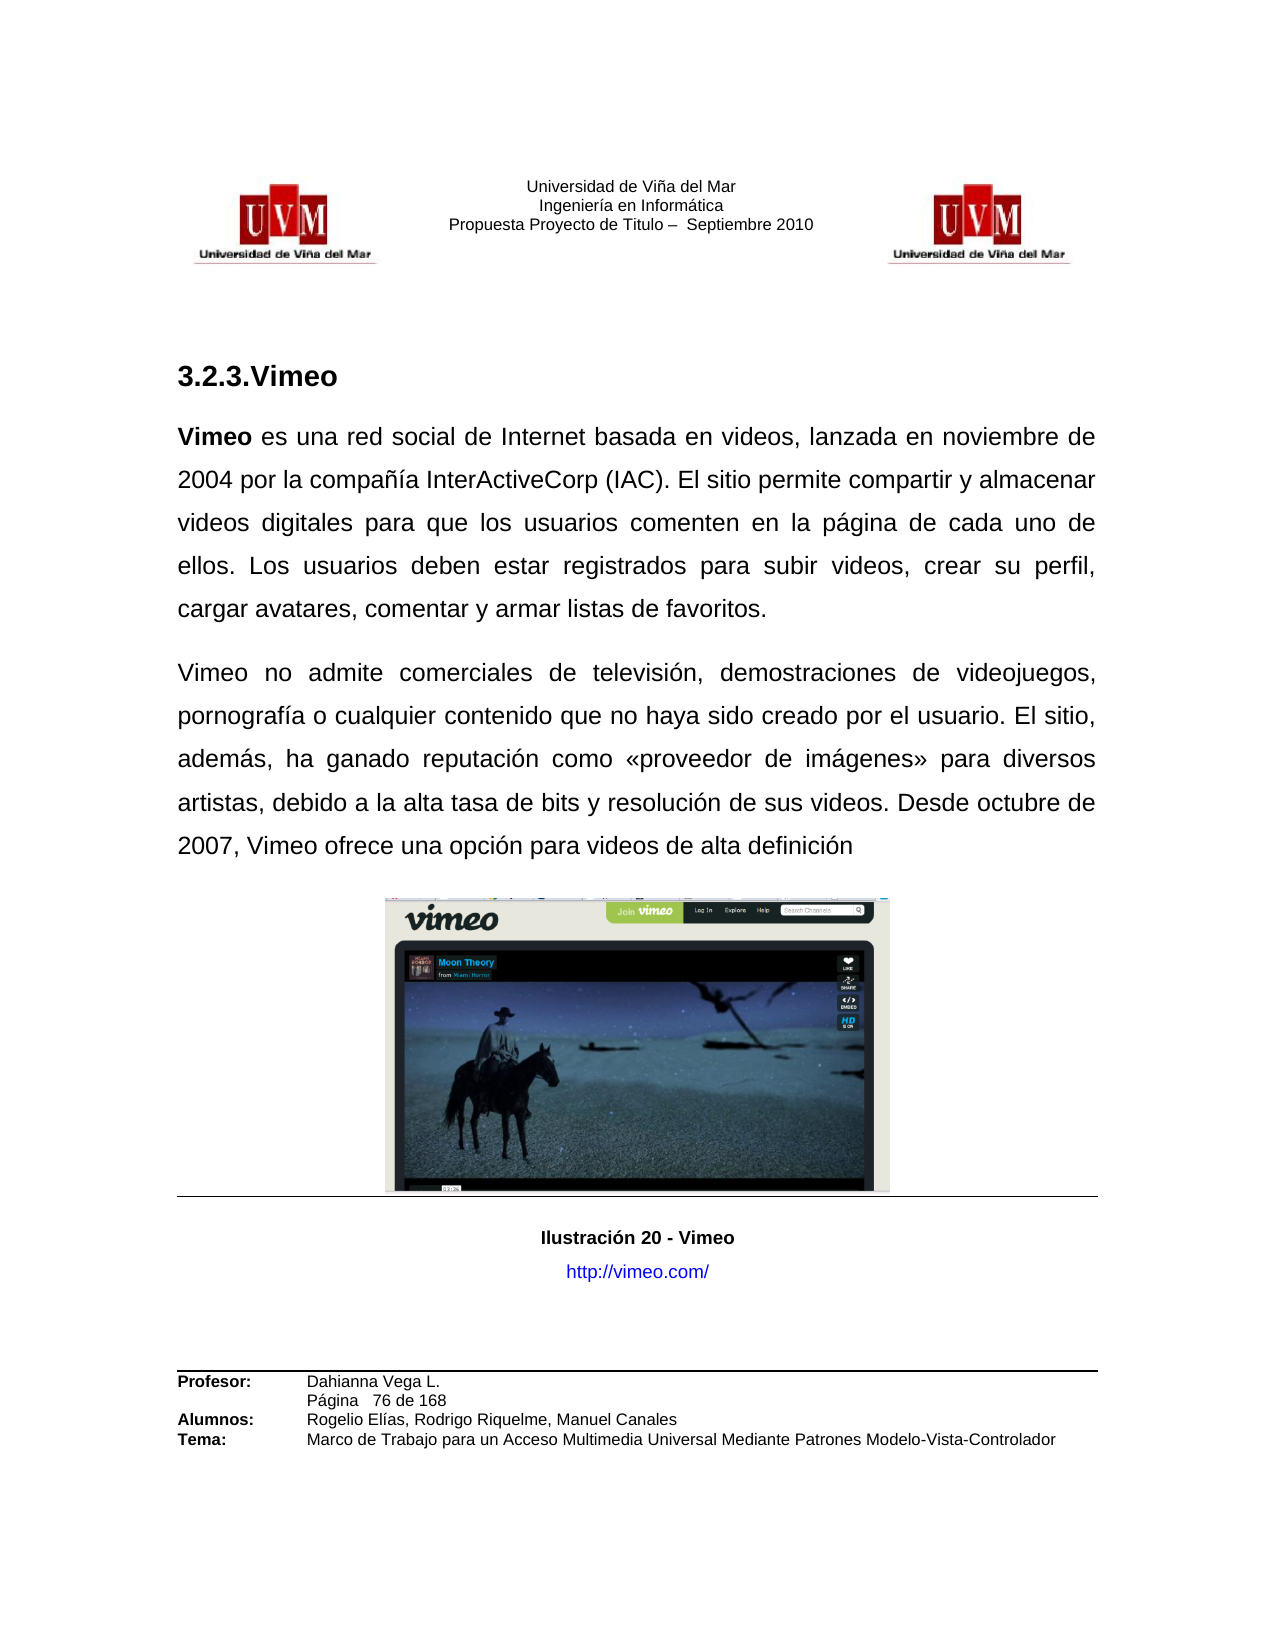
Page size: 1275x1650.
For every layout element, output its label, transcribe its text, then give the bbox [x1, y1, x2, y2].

picture [871, 176, 1084, 267]
text Ilustración 20 - Vimeo [177, 1226, 1098, 1248]
text Vimeo es una red social de Internet basada en videos, lanzada en noviembre de 2004 por la compañía InterActiveCorp (IAC). El sitio permite compartir y almacenar videos digitales para que los usuarios comenten en la página de cada uno de ellos. Los usuarios deben estar registrados para subir videos, crear su perfil, cargar avatares, comentar y armar listas de favoritos. [177, 422, 1098, 623]
picture [385, 898, 890, 1194]
text http://vimeo.com/ [177, 1261, 1098, 1282]
text Vimeo no admite comerciales de televisión, demostraciones de videojuegos, pornografía o cualquier contenido que no haya sido creado por el usuario. El sitio, además, ha ganado reputación como «proveedor de imágenes» para diversos artistas, debido a la alta tasa de bits y resolución de sus videos. Desde octubre de 2007, Vimeo ofrece una opción para videos de alta definición [177, 658, 1098, 859]
subtitle 3.2.3.Vimeo [177, 359, 1098, 392]
picture [177, 176, 390, 267]
